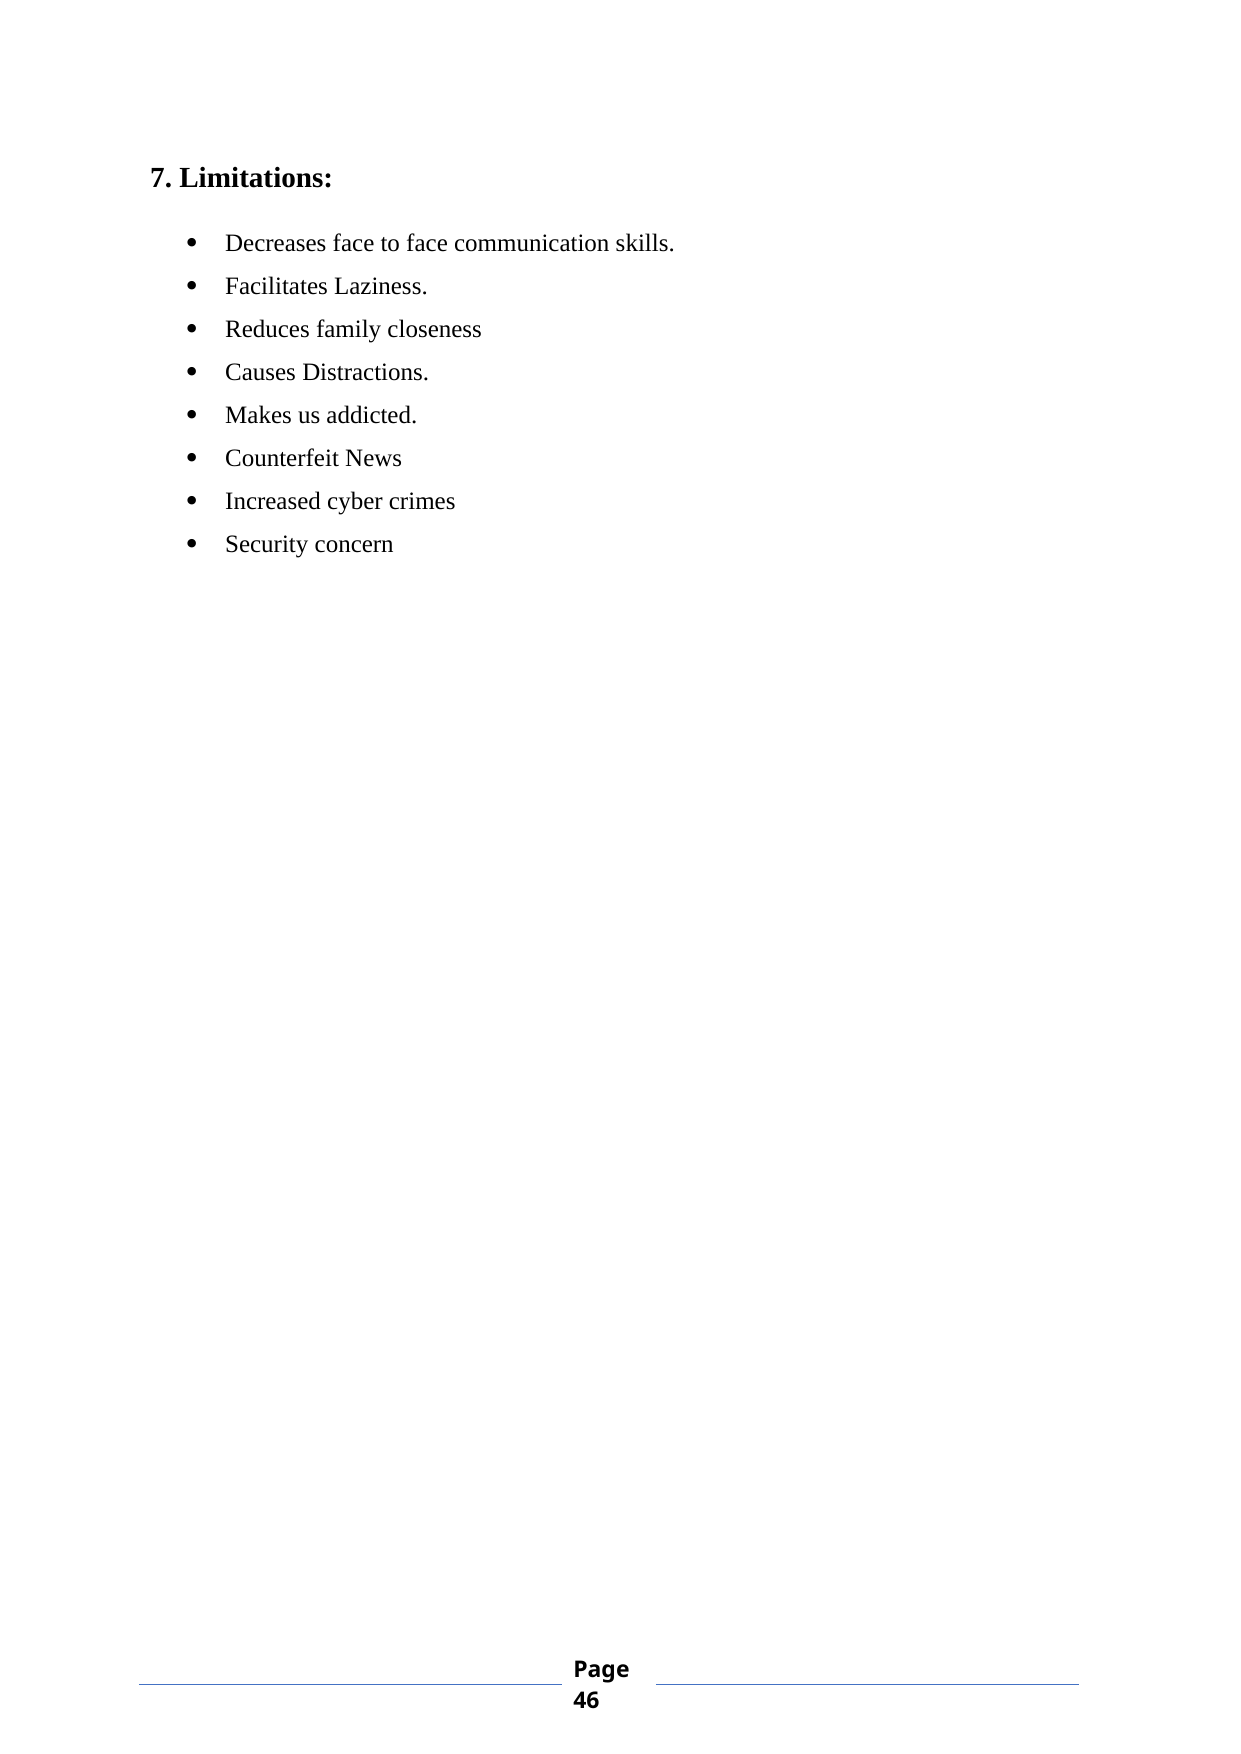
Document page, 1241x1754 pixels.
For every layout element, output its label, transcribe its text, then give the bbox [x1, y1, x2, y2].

list Counterfeit News [187, 443, 1090, 472]
list Facilitates Laziness. [187, 271, 1090, 299]
list Security concern [187, 529, 1090, 558]
list Causes Distractions. [187, 357, 1090, 386]
list Reduces family closeness [187, 314, 1090, 343]
list Decreases face to face communication skills. [187, 228, 1090, 256]
list Increased cyber crimes [187, 486, 1090, 515]
list Makes us addicted. [187, 400, 1090, 429]
text 7. Limitations: [150, 150, 1090, 194]
